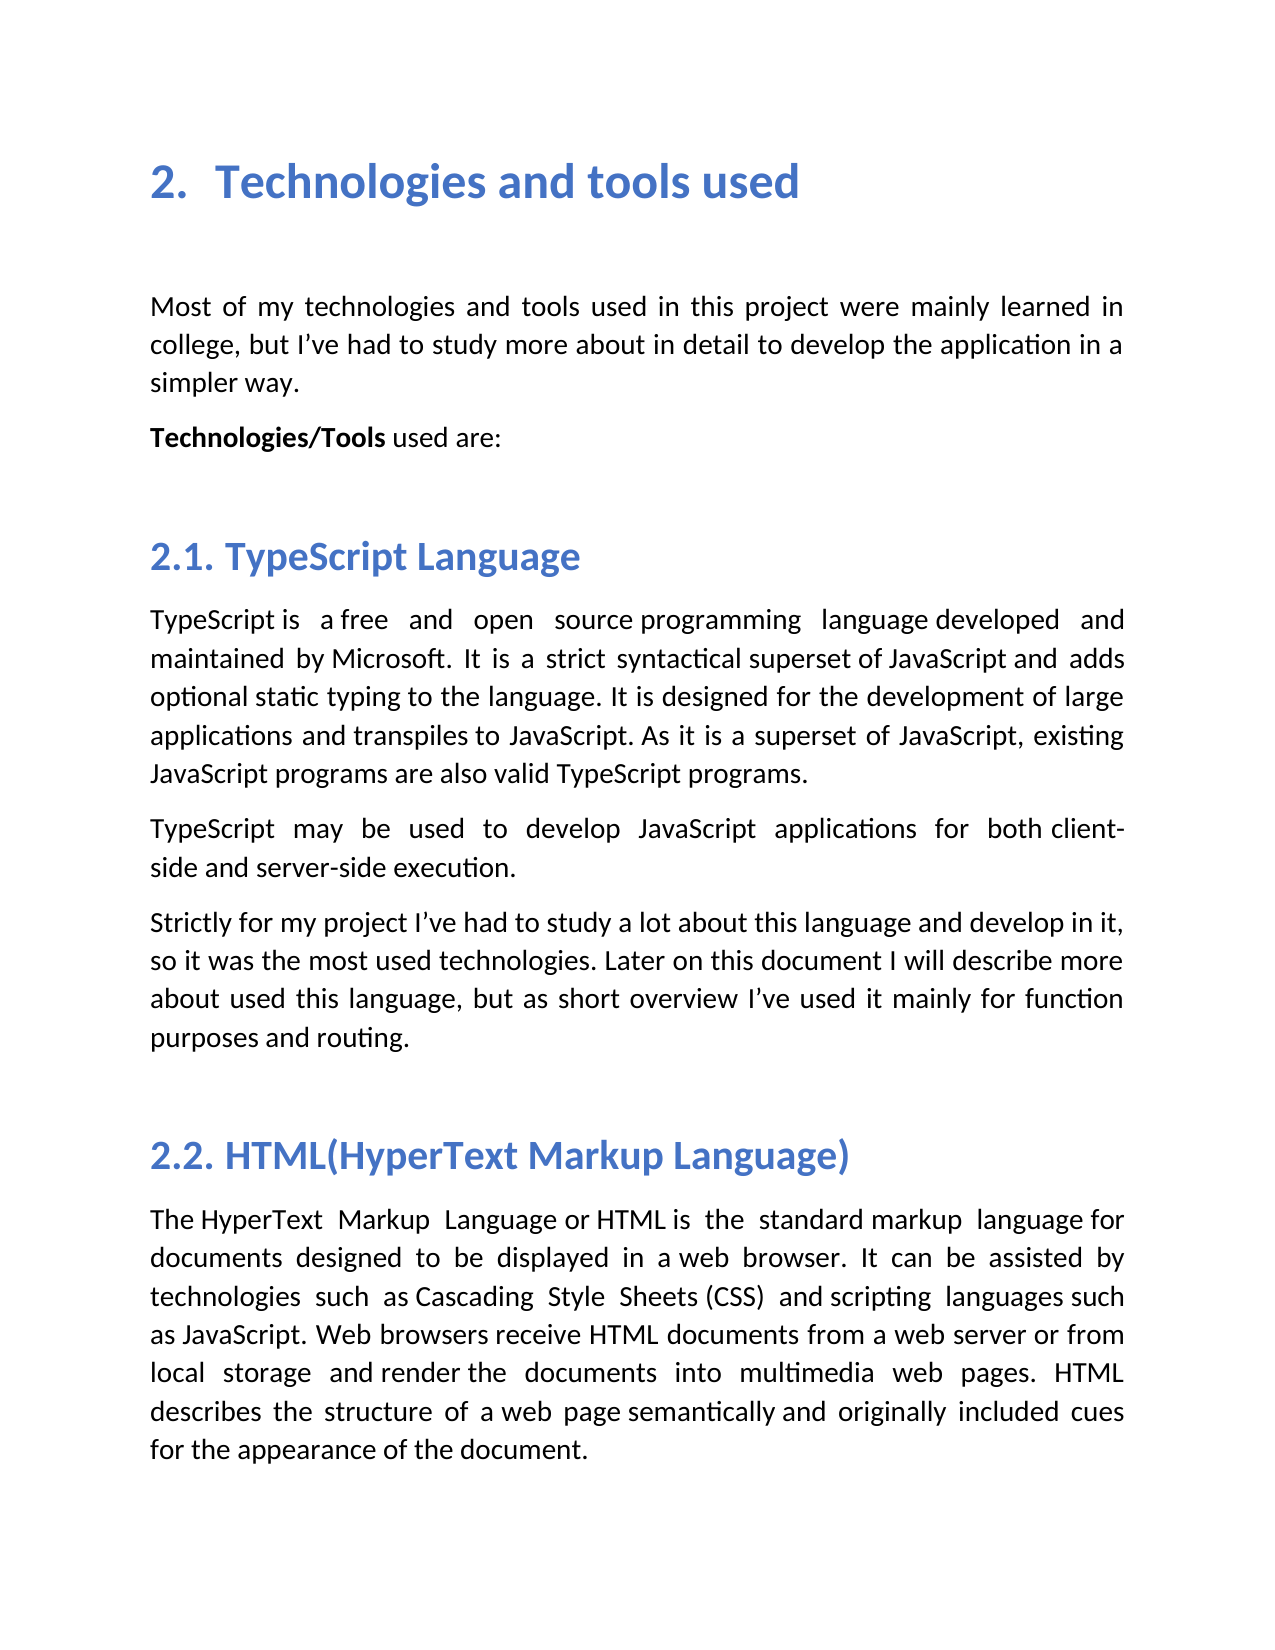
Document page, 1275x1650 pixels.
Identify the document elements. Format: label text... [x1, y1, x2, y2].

list HTML(HyperText Markup Language) [150, 1129, 1125, 1180]
text TypeScript is a free and open source programming language developed and maintained by Microsoft. It is a strict syntactical superset of JavaScript and adds optional static typing to the language. It is designed for the development of large applications and transpiles to JavaScript. As it is a superset of JavaScript, existing JavaScript programs are also valid TypeScript programs. [150, 601, 1125, 678]
text The HyperText Markup Language or HTML is the standard markup language for documents designed to be displayed in a web browser. It can be assisted by technologies such as Cascading Style Sheets (CSS) and scripting languages such as JavaScript. Web browsers receive HTML documents from a web server or from local storage and render the documents into multimedia web pages. HTML describes the structure of a web page semantically and originally included cues for the appearance of the document. [150, 1429, 1125, 1467]
text TypeScript is a free and open source programming language developed and maintained by Microsoft. It is a strict syntactical superset of JavaScript and adds optional static typing to the language. It is designed for the development of large applications and transpiles to JavaScript. As it is a superset of JavaScript, existing JavaScript programs are also valid TypeScript programs. [150, 752, 1125, 791]
list Technologies and tools used [150, 150, 1125, 211]
text TypeScript may be used to develop JavaScript applications for both client-side and server-side execution. [150, 846, 1125, 884]
text The HyperText Markup Language or HTML is the standard markup language for documents designed to be displayed in a web browser. It can be assisted by technologies such as Cascading Style Sheets (CSS) and scripting languages such as JavaScript. Web browsers receive HTML documents from a web server or from local storage and render the documents into multimedia web pages. HTML describes the structure of a web page semantically and originally included cues for the appearance of the document. [150, 1254, 1125, 1355]
text Technologies/Tools used are: [150, 419, 1125, 455]
list TypeScript Language [150, 530, 1125, 581]
text Strictly for my project I’ve had to study a lot about this language and develop in it, so it was the most used technologies. Later on this document I will describe more about used this language, but as short overview I’ve used it mainly for function purposes and routing. [150, 1016, 1125, 1055]
text Most of my technologies and tools used in this project were mainly learned in college, but I’ve had to study more about in detail to develop the application in a simpler way. [150, 288, 1125, 400]
text The HyperText Markup Language or HTML is the standard markup language for documents designed to be displayed in a web browser. It can be assisted by technologies such as Cascading Style Sheets (CSS) and scripting languages such as JavaScript. Web browsers receive HTML documents from a web server or from local storage and render the documents into multimedia web pages. HTML describes the structure of a web page semantically and originally included cues for the appearance of the document. [150, 1201, 1125, 1253]
